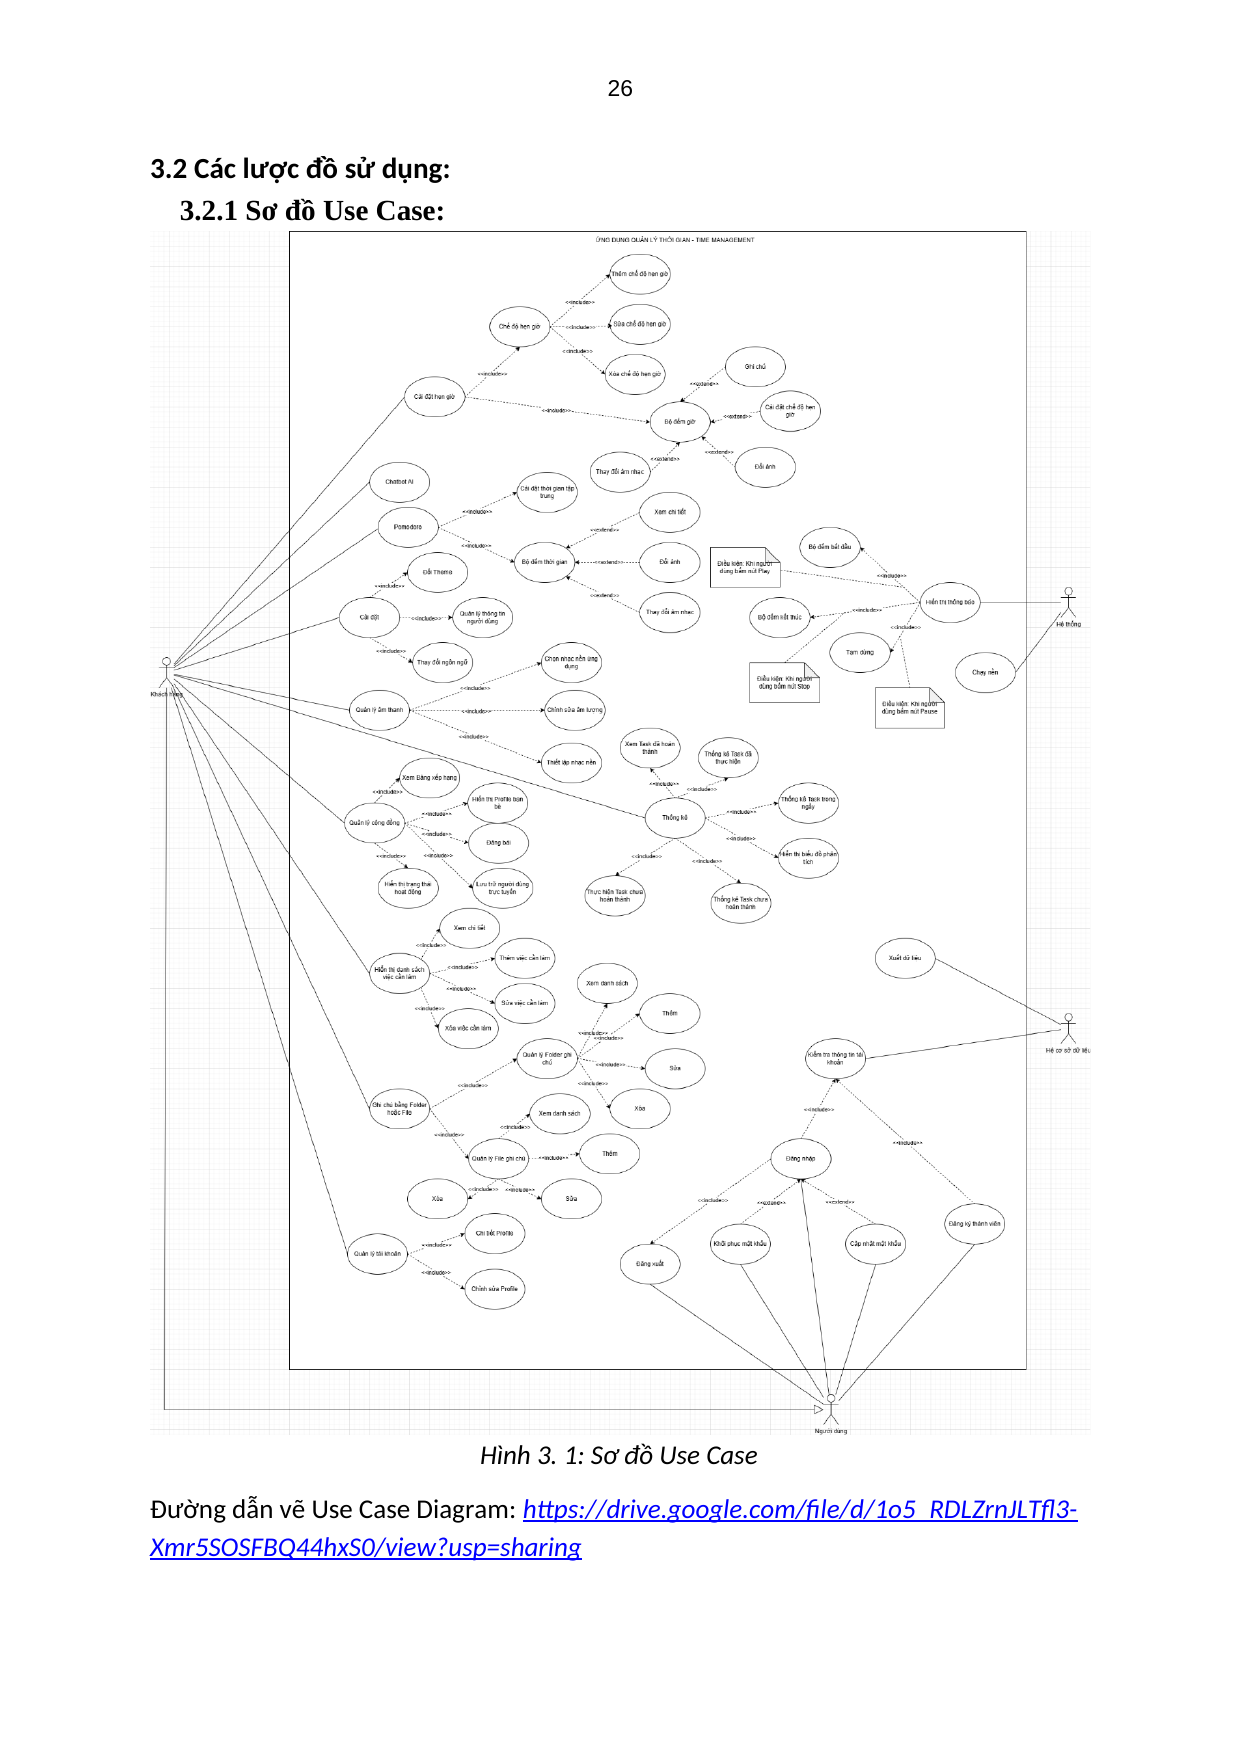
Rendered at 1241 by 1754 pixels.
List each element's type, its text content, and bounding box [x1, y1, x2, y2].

text Đường dẫn vẽ Use Case Diagram: https://drive.google.com/file/d/1o5_RDLZrnJLTfl3-Xmr5SOSFBQ44hxS0/view?usp=sharing [150, 1492, 1090, 1563]
subtitle 3.2.1 Sơ đồ Use Case: [179, 193, 1090, 226]
picture [150, 231, 1091, 1435]
subtitle 3.2 Các lược đồ sử dụng: [150, 150, 1090, 186]
text Hình 3. 1: Sơ đồ Use Case [150, 1438, 1090, 1471]
